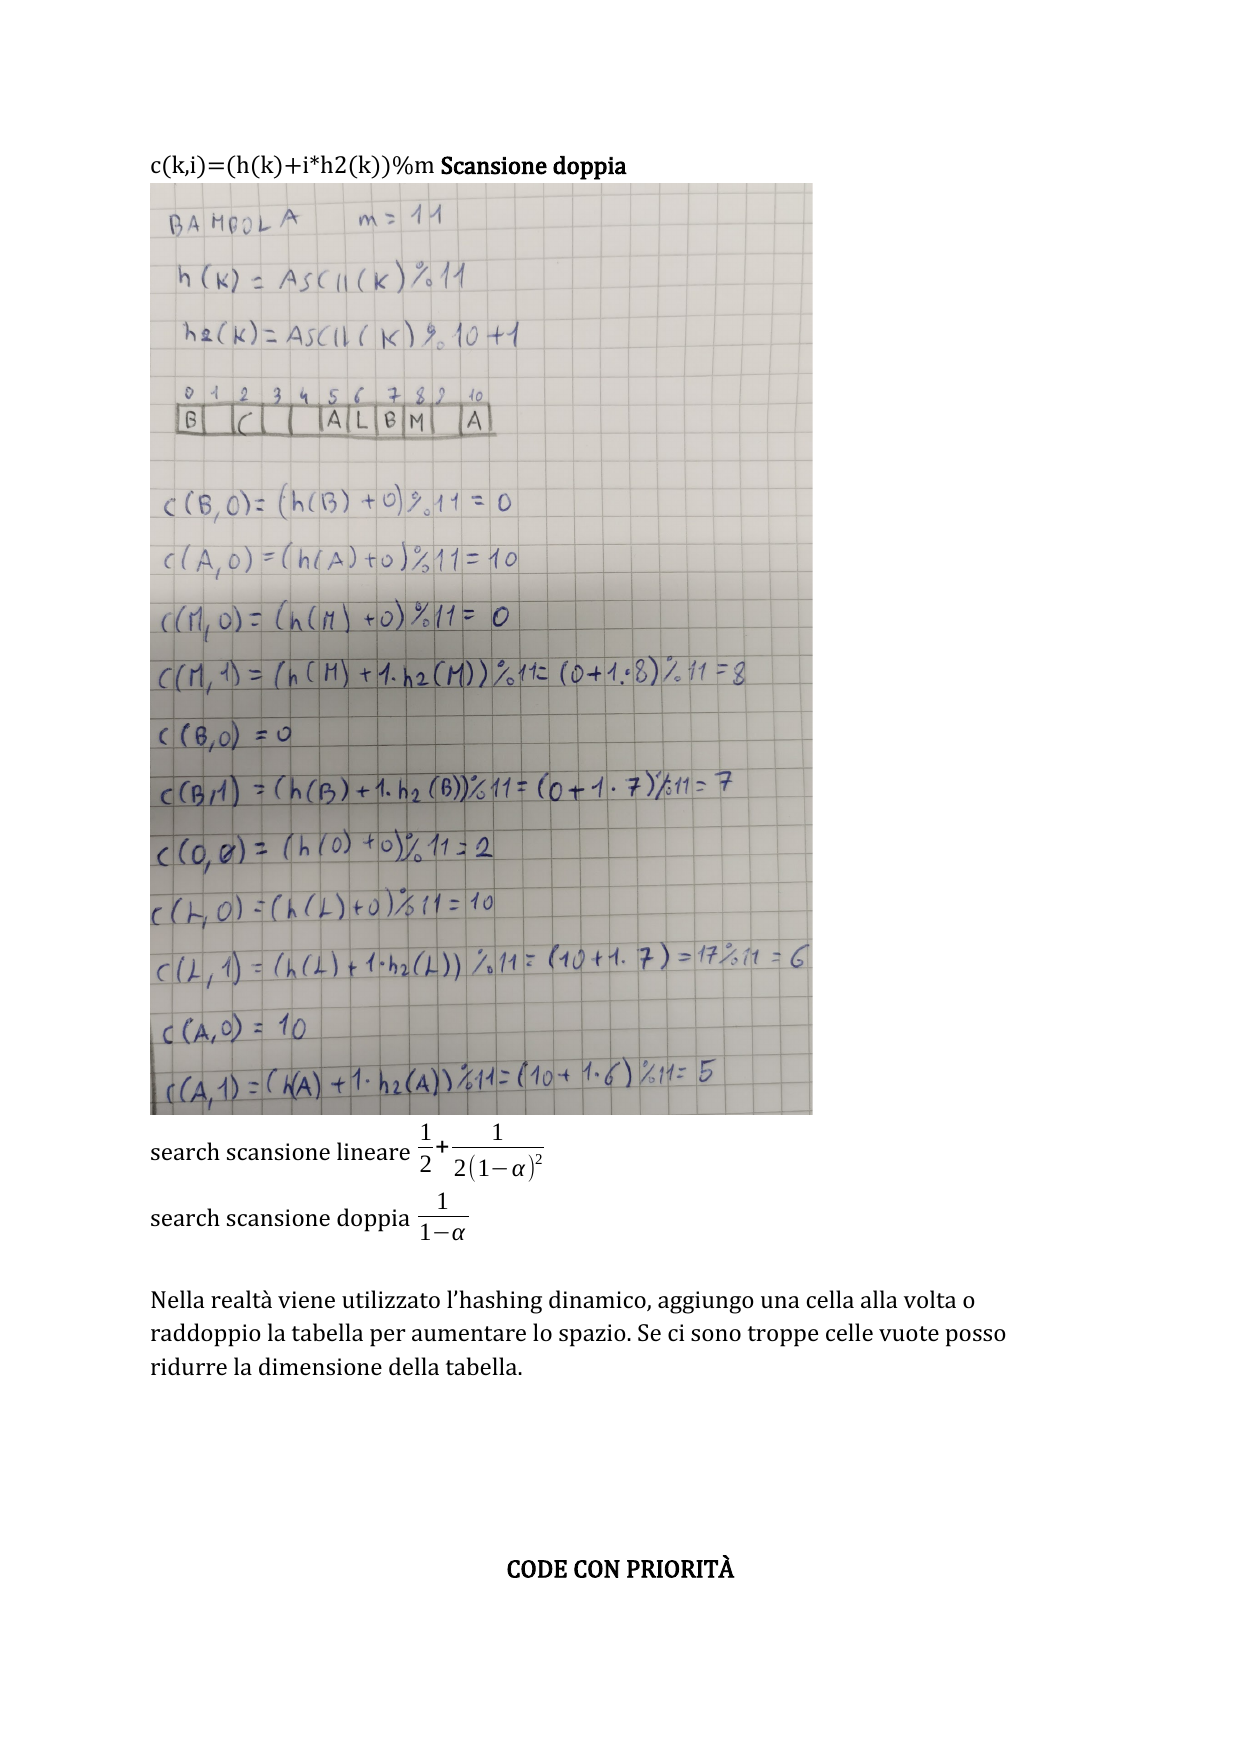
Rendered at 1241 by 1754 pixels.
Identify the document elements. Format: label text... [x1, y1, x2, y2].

text c(k,i)=(h(k)+i*h2(k))%m Scansione doppia [150, 150, 1090, 179]
text Nella realtà viene utilizzato l’hashing dinamico, aggiungo una cella alla volta o raddoppio la tabella per aumentare lo spazio. Se ci sono troppe celle vuote posso ridurre la dimensione della tabella. [150, 1284, 1090, 1381]
text search scansione lineare [150, 1119, 1090, 1183]
text CODE CON PRIORITÀ [150, 1553, 1090, 1583]
picture [150, 183, 813, 1115]
text search scansione doppia [150, 1187, 1090, 1246]
